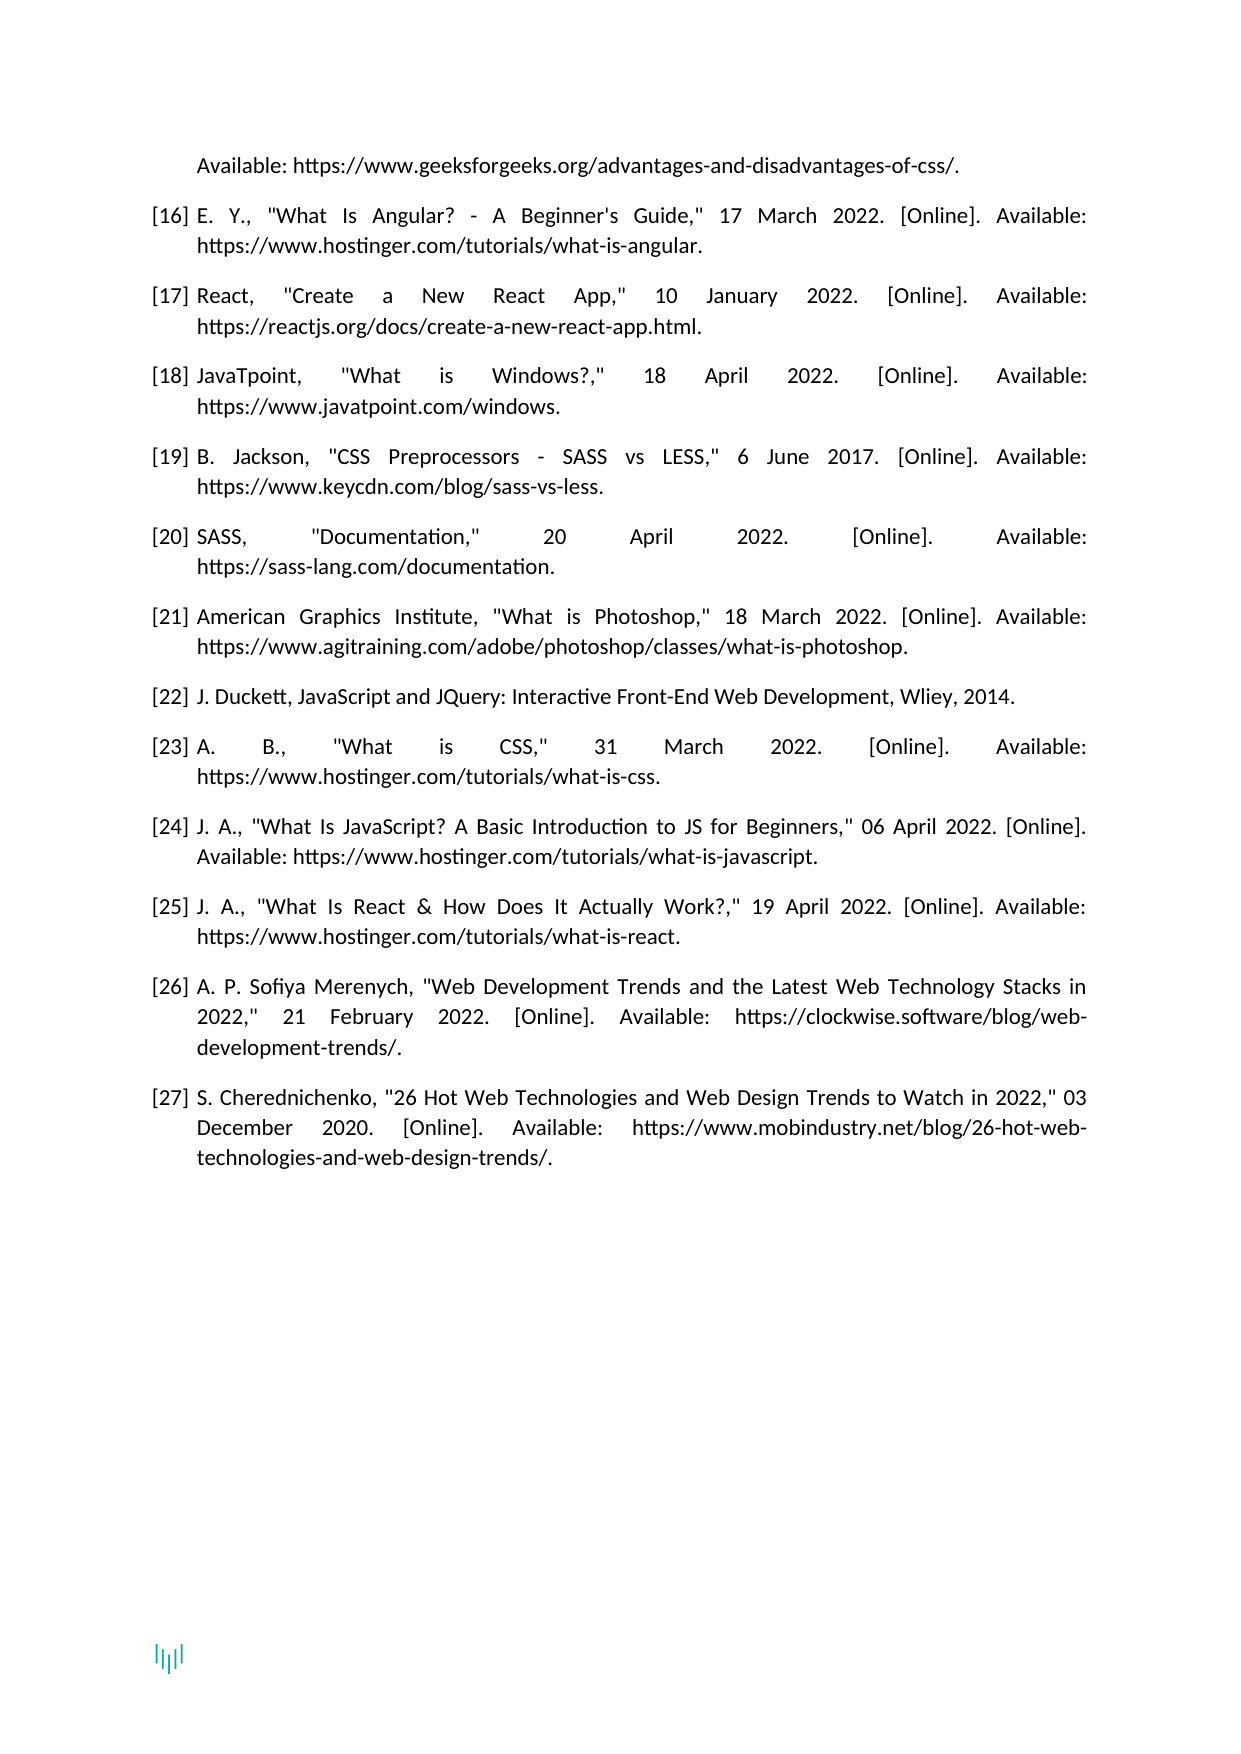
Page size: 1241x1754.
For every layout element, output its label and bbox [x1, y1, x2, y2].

picture [150, 1639, 188, 1677]
